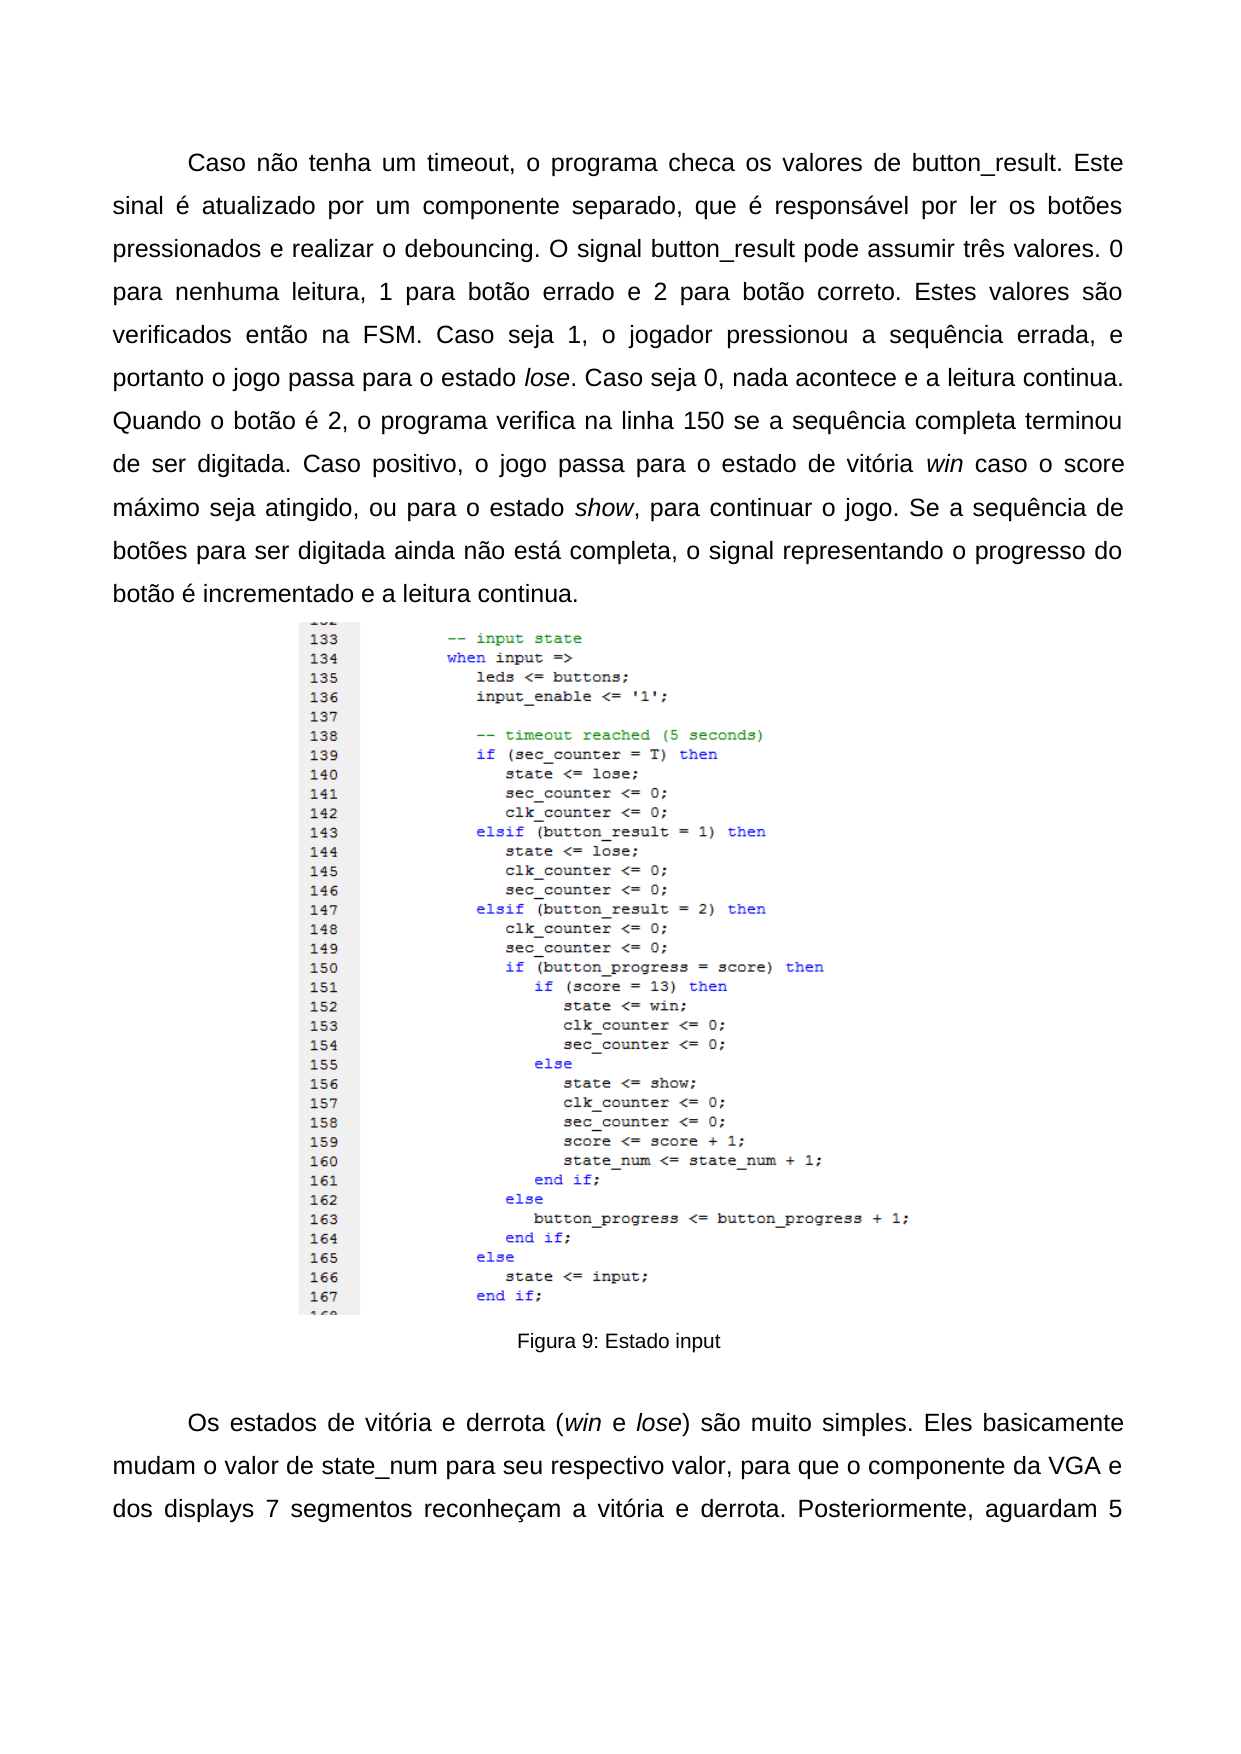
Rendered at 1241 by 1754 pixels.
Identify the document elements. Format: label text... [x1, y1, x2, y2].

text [112, 1408, 1125, 1523]
text Figura 9: Estado input [112, 1328, 1125, 1352]
picture [298, 622, 939, 1315]
text Caso não tenha um timeout, o programa checa os valores de button_result. Este sinal é atualizado por um componente separado, que é responsável por ler os botões pressionados e realizar o debouncing. O signal button_result pode assumir três valores. 0 para nenhuma leitura, 1 para botão errado e 2 para botão correto. Estes valores são verificados então na FSM. Caso seja 1, o jogador pressionou a sequência errada, e portanto o jogo passa para o estado lose. Caso seja 0, nada acontece e a leitura continua. Quando o botão é 2, o programa verifica na linha 150 se a sequência completa terminou de ser digitada. Caso positivo, o jogo passa para o estado de vitória win caso o score máximo seja atingido, ou para o estado show, para continuar o jogo. Se a sequência de botões para ser digitada ainda não está completa, o signal representando o progresso do botão é incrementado e a leitura continua. [112, 148, 1125, 608]
